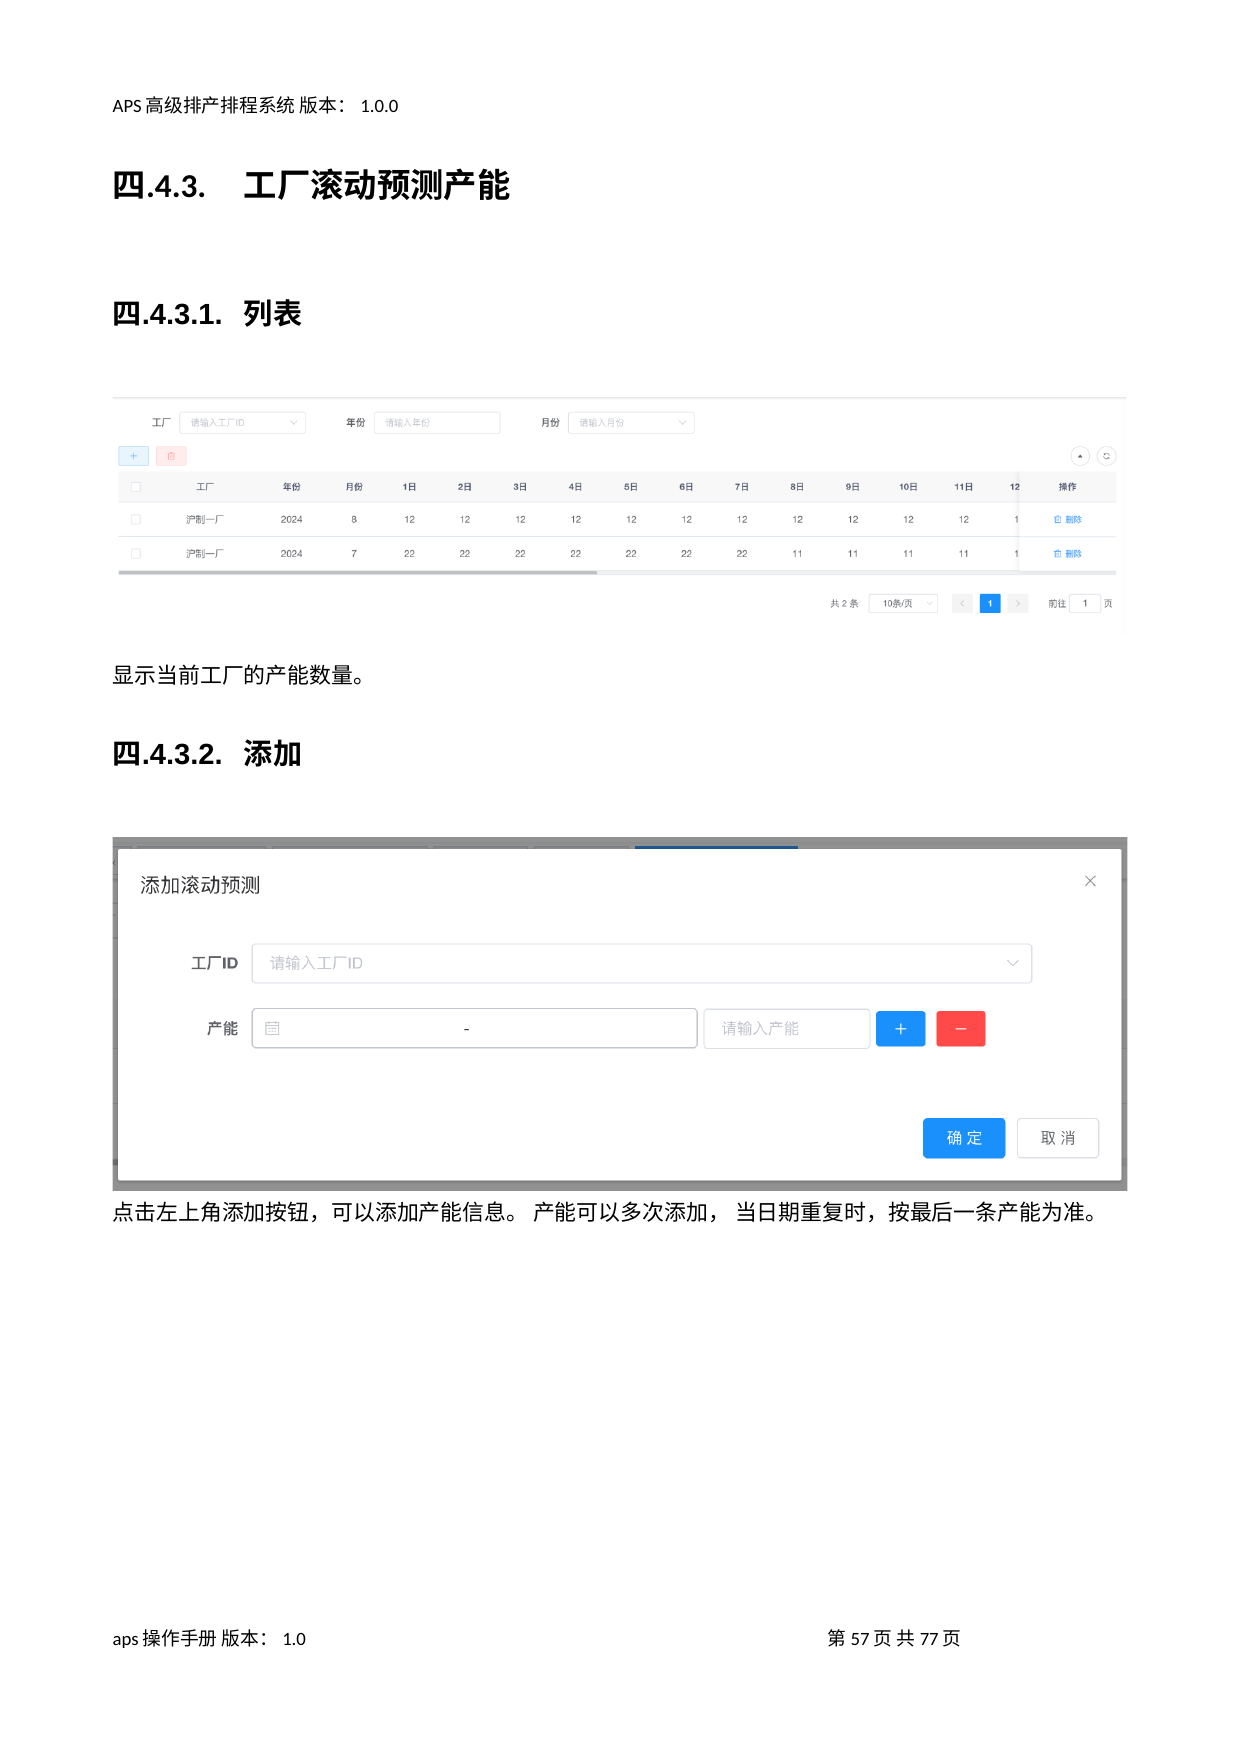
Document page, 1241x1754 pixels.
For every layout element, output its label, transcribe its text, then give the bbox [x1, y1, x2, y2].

subtitle 添加 [112, 719, 1128, 784]
picture [112, 837, 1128, 1191]
subtitle 列表 [112, 279, 1128, 344]
text 点击左上角添加按钮，可以添加产能信息。 产能可以多次添加， 当日期重复时，按最后一条产能为准。 [112, 1195, 1128, 1227]
subtitle 工厂滚动预测产能 [112, 150, 1128, 215]
text 显示当前工厂的产能数量。 [112, 657, 1128, 690]
picture [112, 397, 1127, 634]
